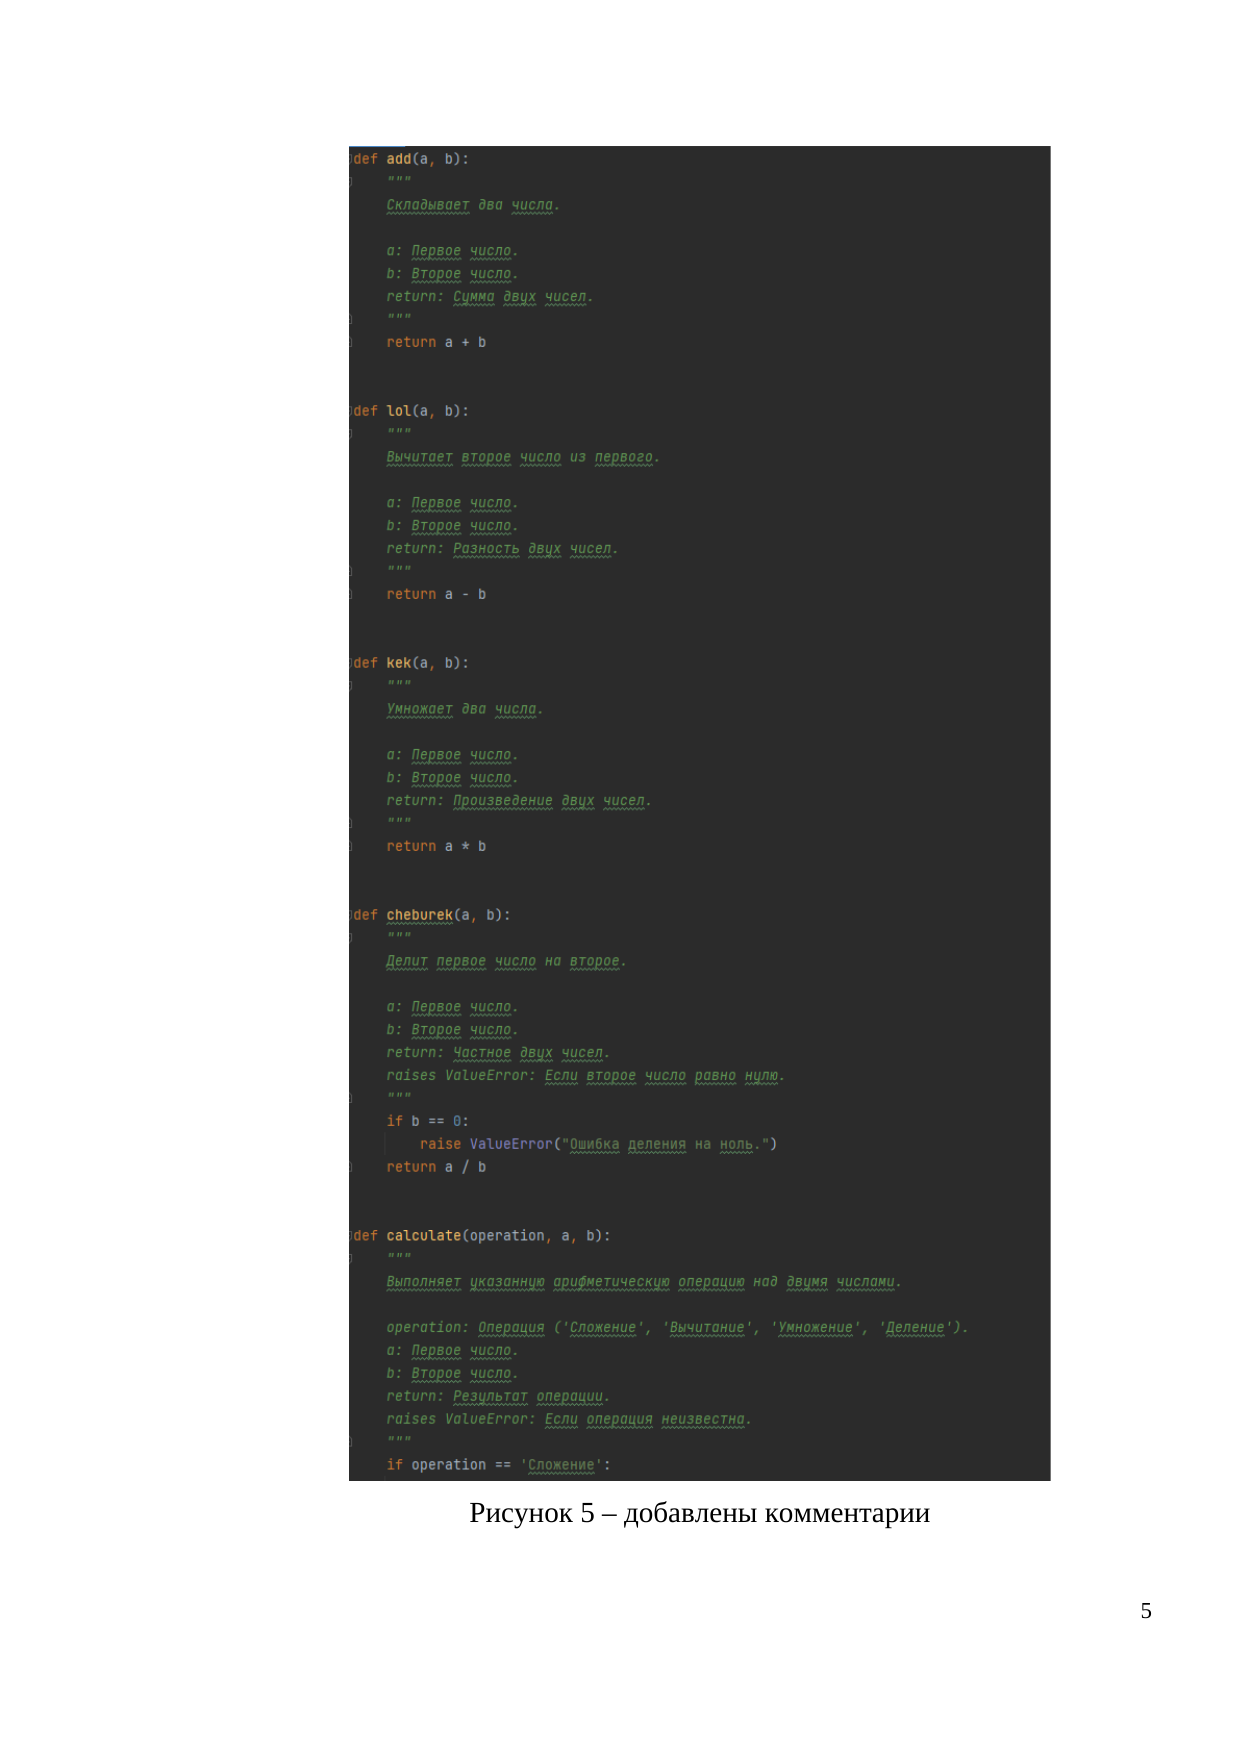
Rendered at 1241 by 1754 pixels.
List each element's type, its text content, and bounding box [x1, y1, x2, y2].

text Рисунок 5 – добавлены комментарии [177, 1495, 1152, 1528]
picture [349, 146, 1051, 1481]
